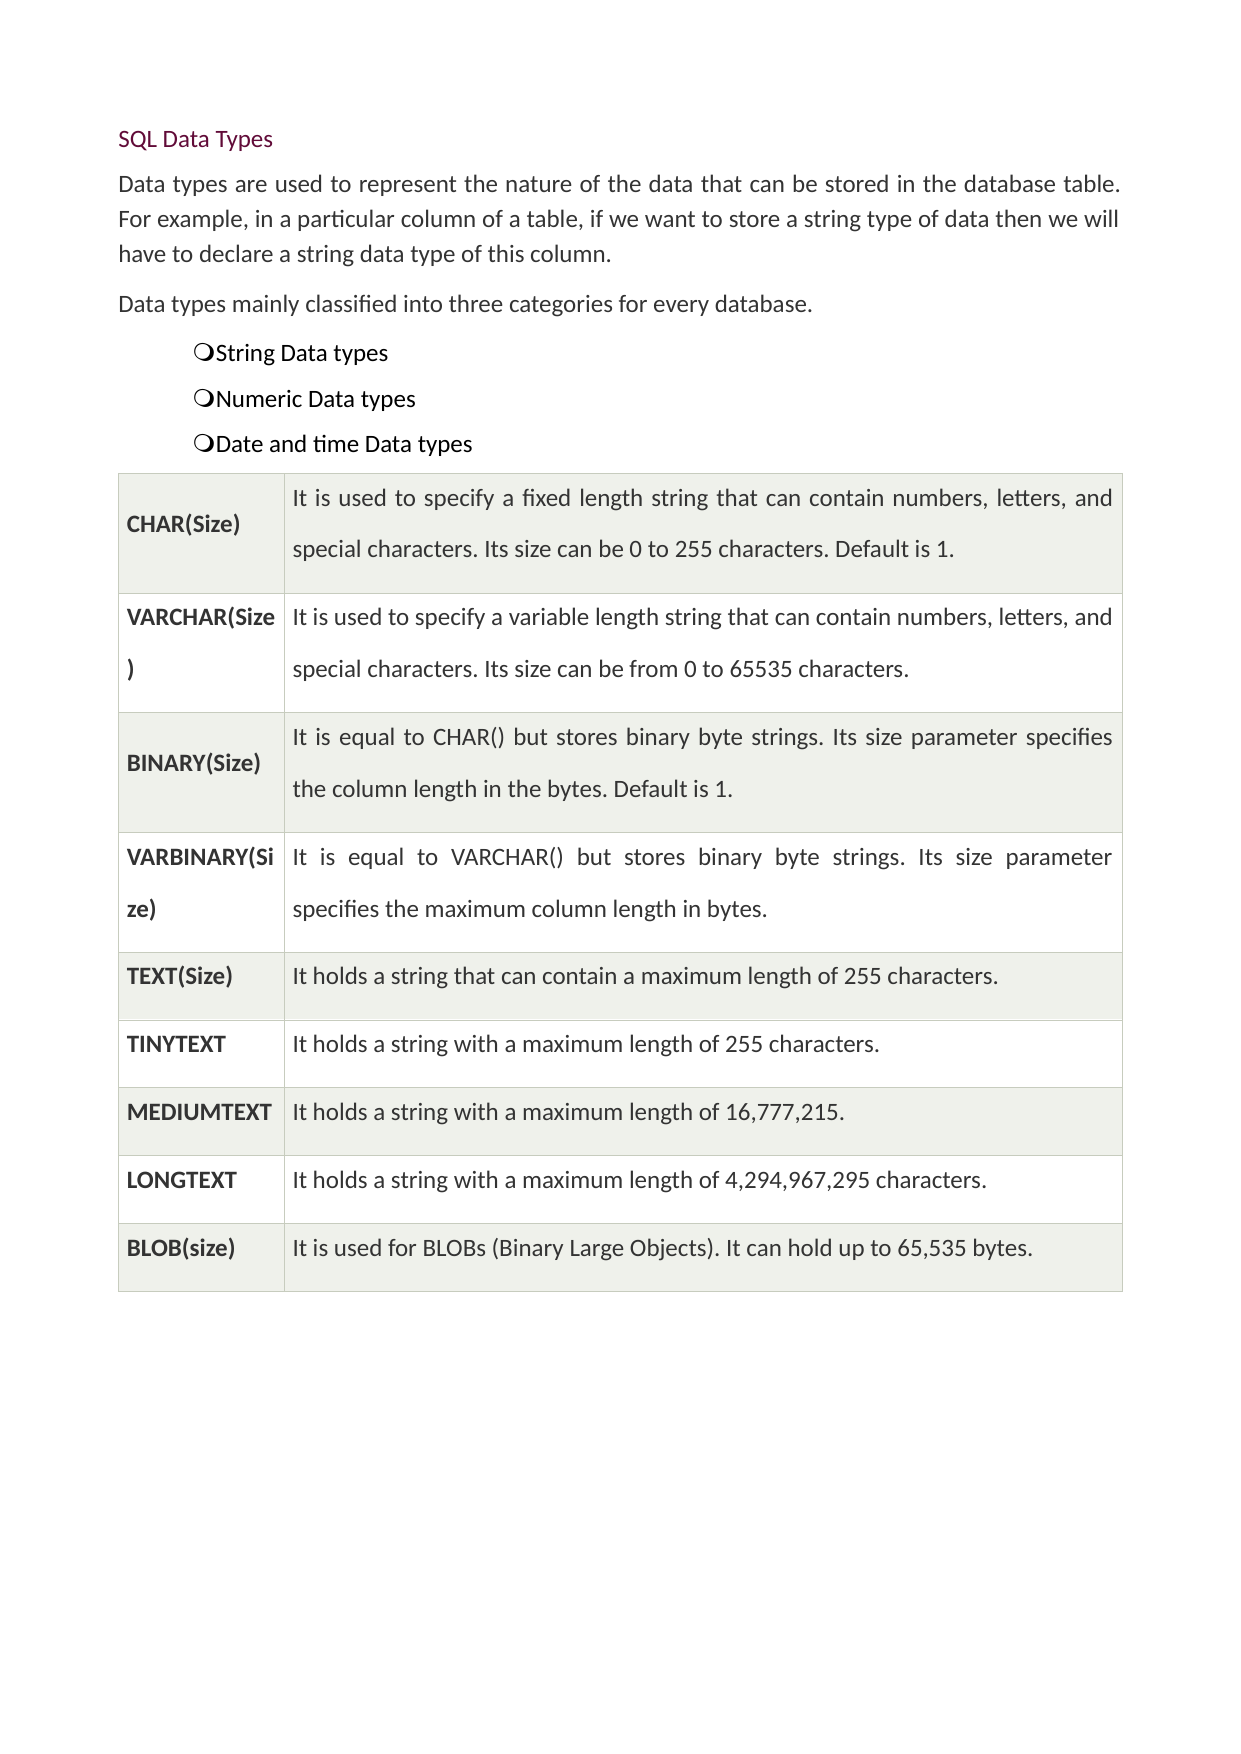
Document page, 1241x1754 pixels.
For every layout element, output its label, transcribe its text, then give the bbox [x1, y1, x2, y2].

table_cell It is equal to VARCHAR() but stores binary byte strings. Its size parameter specifies the maximum column length in bytes. [285, 833, 1122, 952]
table_cell TINYTEXT [119, 1021, 284, 1087]
list Date and time Data types [192, 428, 1122, 458]
table_cell It holds a string that can contain a maximum length of 255 characters. [285, 953, 1122, 1019]
table_cell It is used for BLOBs (Binary Large Objects). It can hold up to 65,535 bytes. [285, 1224, 1122, 1291]
table_cell VARCHAR(Size) [119, 594, 284, 712]
subtitle SQL Data Types [118, 123, 1122, 154]
table_cell It holds a string with a maximum length of 255 characters. [285, 1021, 1122, 1087]
table_cell TEXT(Size) [119, 953, 284, 1019]
table_cell It holds a string with a maximum length of 4,294,967,295 characters. [285, 1156, 1122, 1223]
text Data types mainly classified into three categories for every database. [118, 288, 1122, 318]
table_cell It is equal to CHAR() but stores binary byte strings. Its size parameter specifies the column length in the bytes. Default is 1. [285, 713, 1122, 832]
table_cell VARBINARY(Size) [119, 833, 284, 952]
table_header CHAR(Size) [119, 474, 284, 593]
table_cell BINARY(Size) [119, 713, 284, 832]
table_cell It is used to specify a variable length string that can contain numbers, letters, and special characters. Its size can be from 0 to 65535 characters. [285, 594, 1122, 712]
table_cell It holds a string with a maximum length of 16,777,215. [285, 1088, 1122, 1155]
table_cell MEDIUMTEXT [119, 1088, 284, 1155]
list String Data types [192, 338, 1122, 368]
table_cell LONGTEXT [119, 1156, 284, 1223]
table_cell BLOB(size) [119, 1224, 284, 1291]
list Numeric Data types [192, 383, 1122, 413]
table_header It is used to specify a fixed length string that can contain numbers, letters, and special characters. Its size can be 0 to 255 characters. Default is 1. [285, 474, 1122, 593]
text Data types are used to represent the nature of the data that can be stored in the database table. For example, in a particular column of a table, if we want to store a string type of data then we will have to declare a string data type of this column. [118, 168, 1122, 269]
